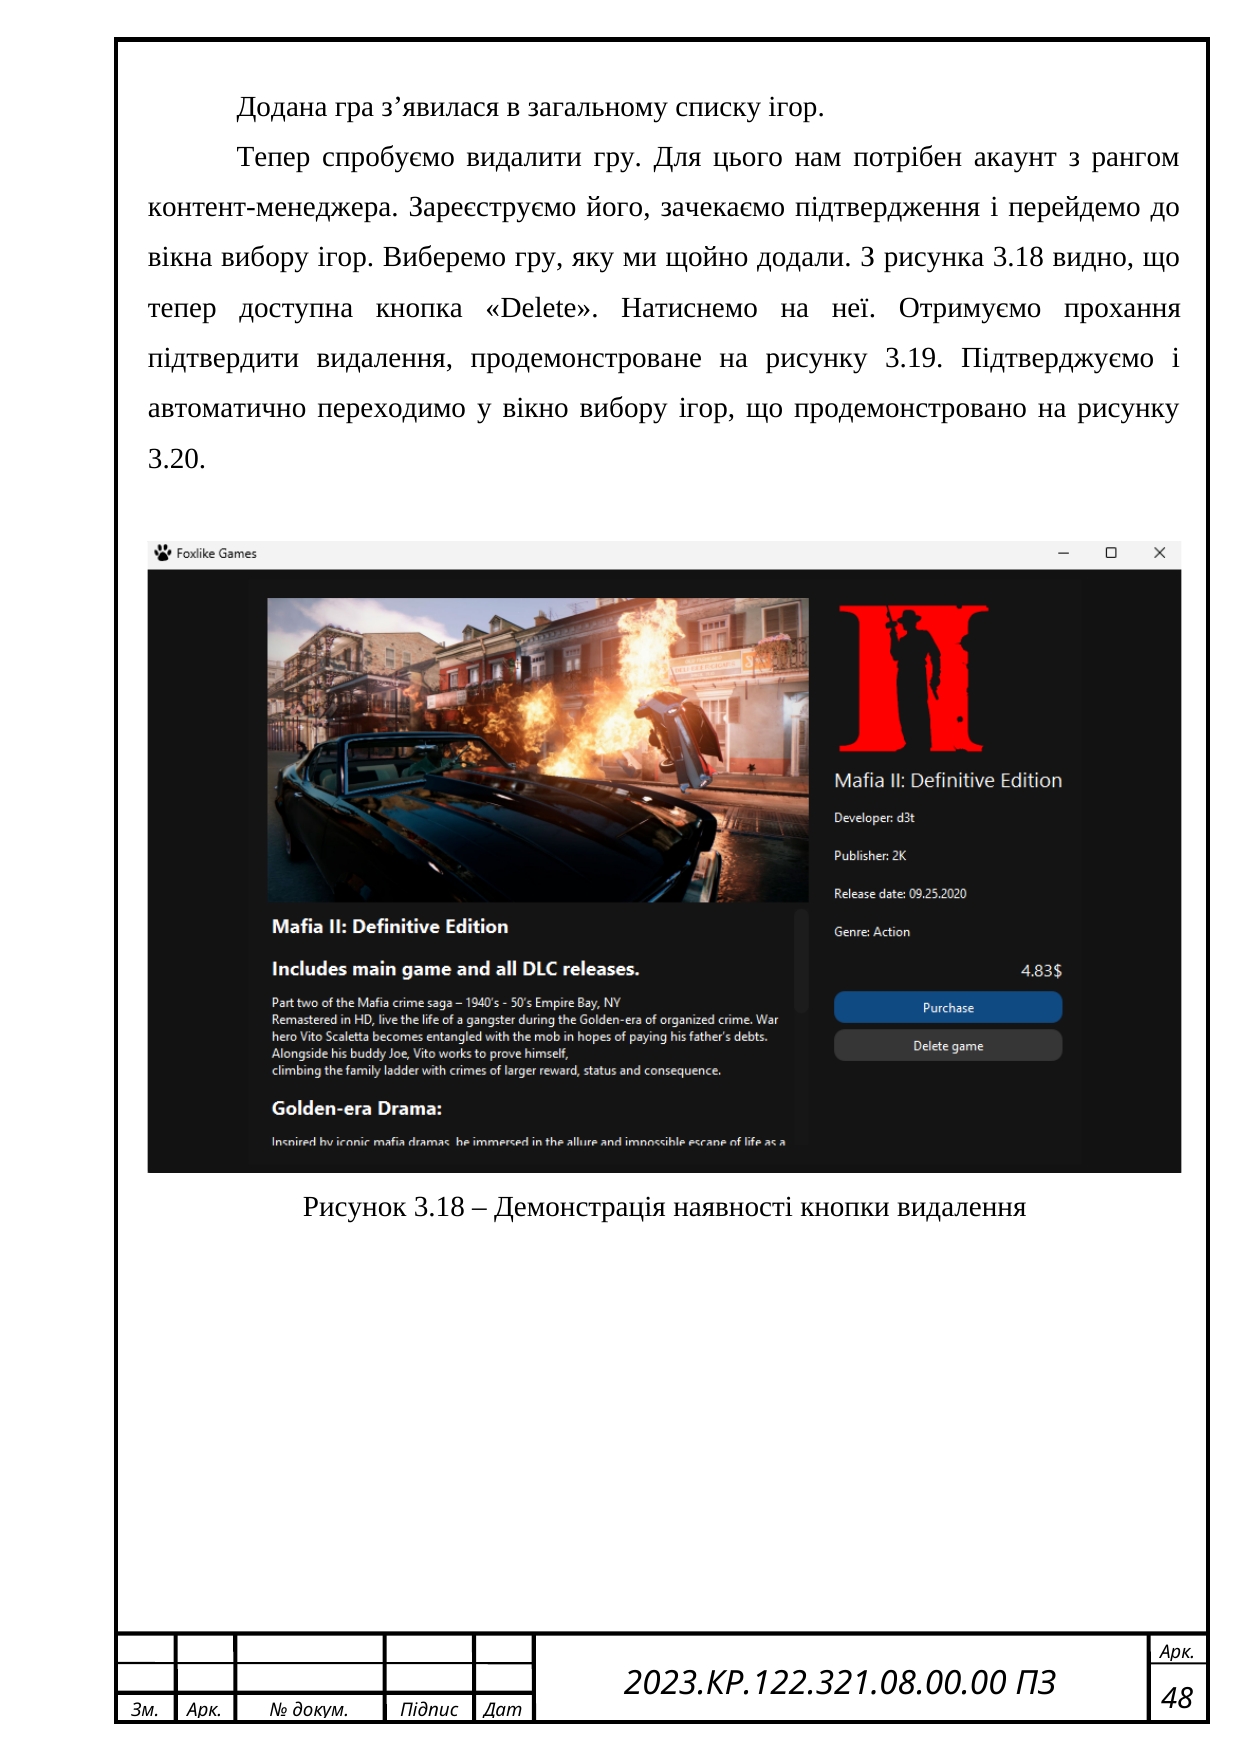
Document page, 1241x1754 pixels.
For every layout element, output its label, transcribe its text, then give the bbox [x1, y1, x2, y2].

picture [147, 541, 1182, 1173]
text Тепер спробуємо видалити гру. Для цього нам потрібен акаунт з рангом контент-менеджера. Зареєструємо його, зачекаємо підтвердження і перейдемо до вікна вибору ігор. Виберемо гру, яку ми щойно додали. З рисунка 3.18 видно, що тепер доступна кнопка «Delete». Натиснемо на неї. Отримуємо прохання підтвердити видалення, продемонстроване на рисунку 3.19. Підтверджуємо і автоматично переходимо у вікно вибору ігор, що продемонстровано на рисунку 3.20. [148, 139, 1181, 474]
text Рисунок 3.18 – Демонстрація наявності кнопки видалення [148, 1189, 1181, 1223]
text Додана гра з’явилася в загальному списку ігор. [148, 89, 1181, 122]
